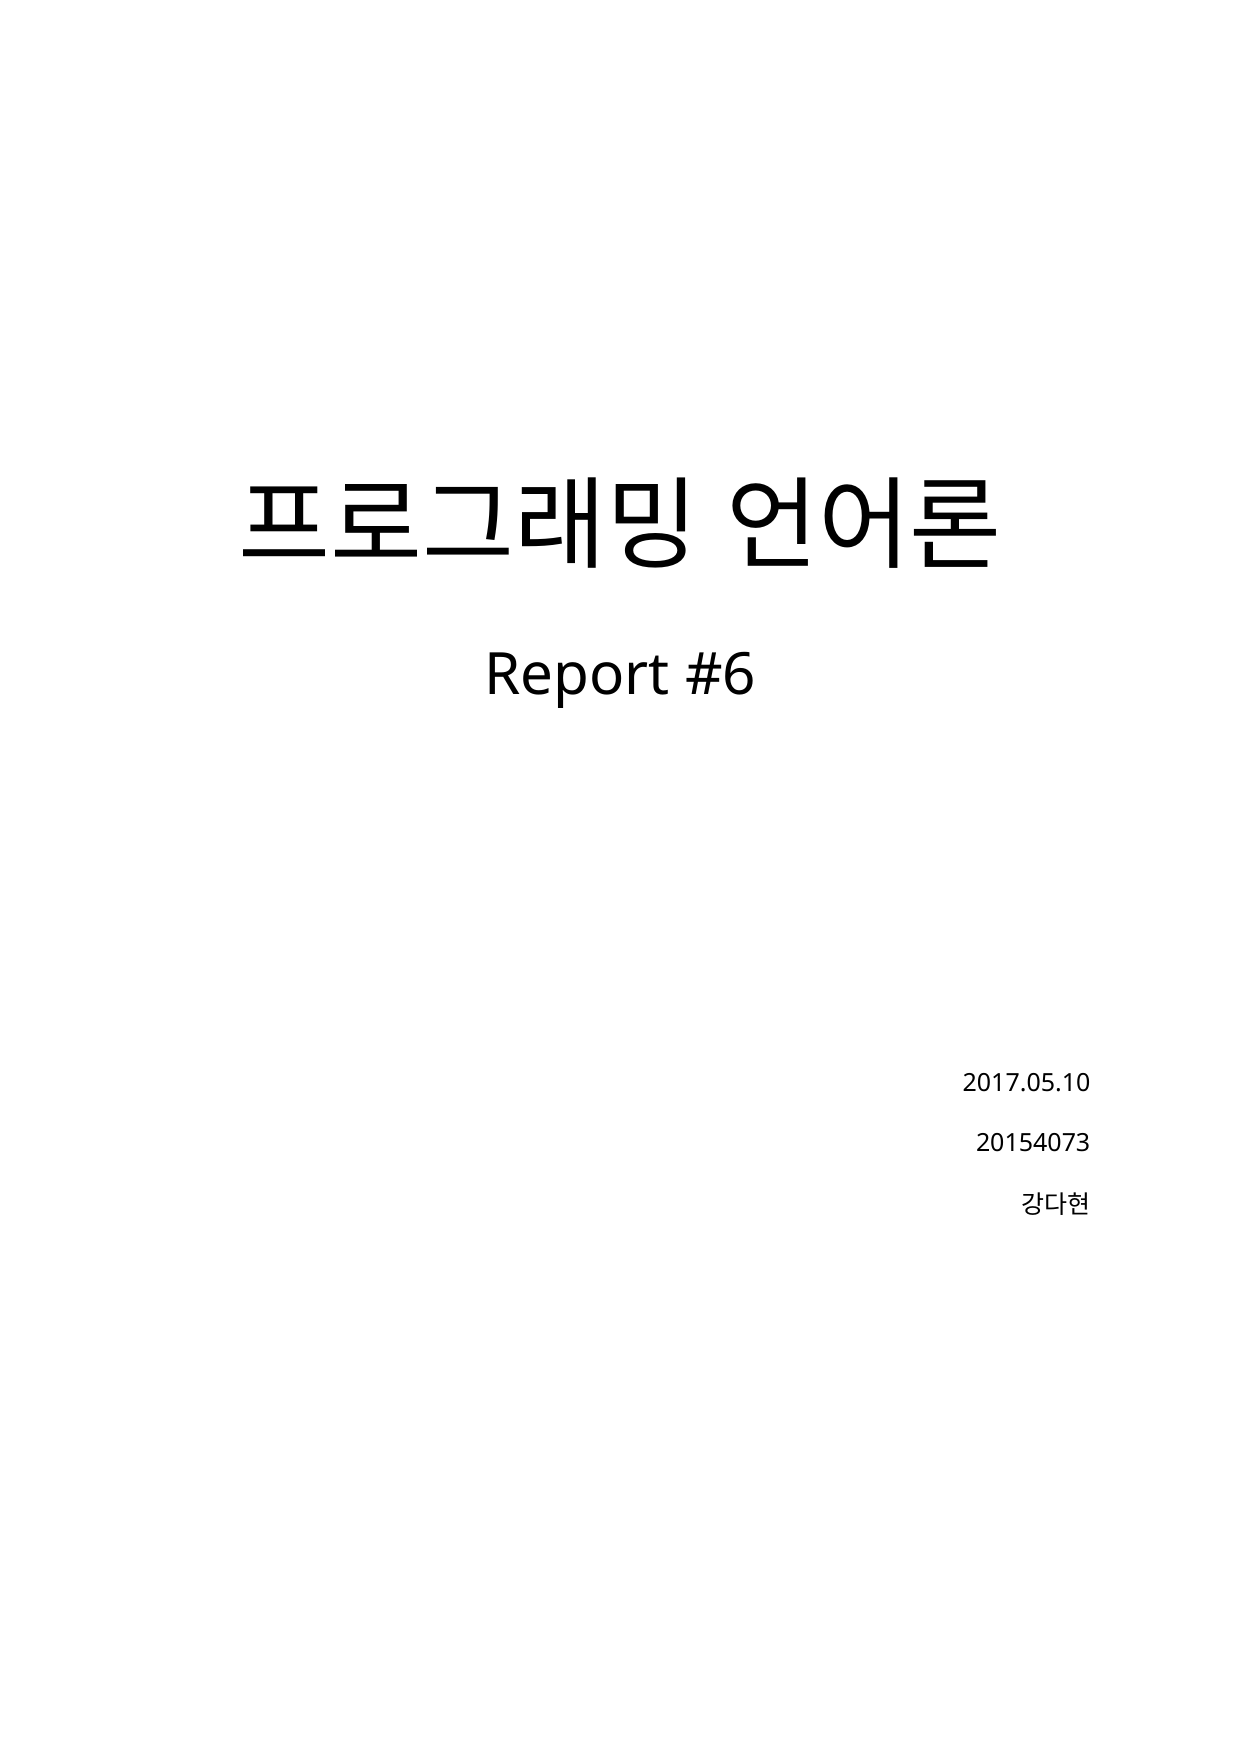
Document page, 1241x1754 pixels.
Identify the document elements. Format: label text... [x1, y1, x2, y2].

text 강다현 [150, 1184, 1090, 1221]
text 20154073 [150, 1124, 1090, 1158]
text Report #6 [150, 632, 1090, 711]
text 2017.05.10 [150, 1064, 1090, 1098]
text 프로그래밍 언어론 [150, 444, 1090, 589]
